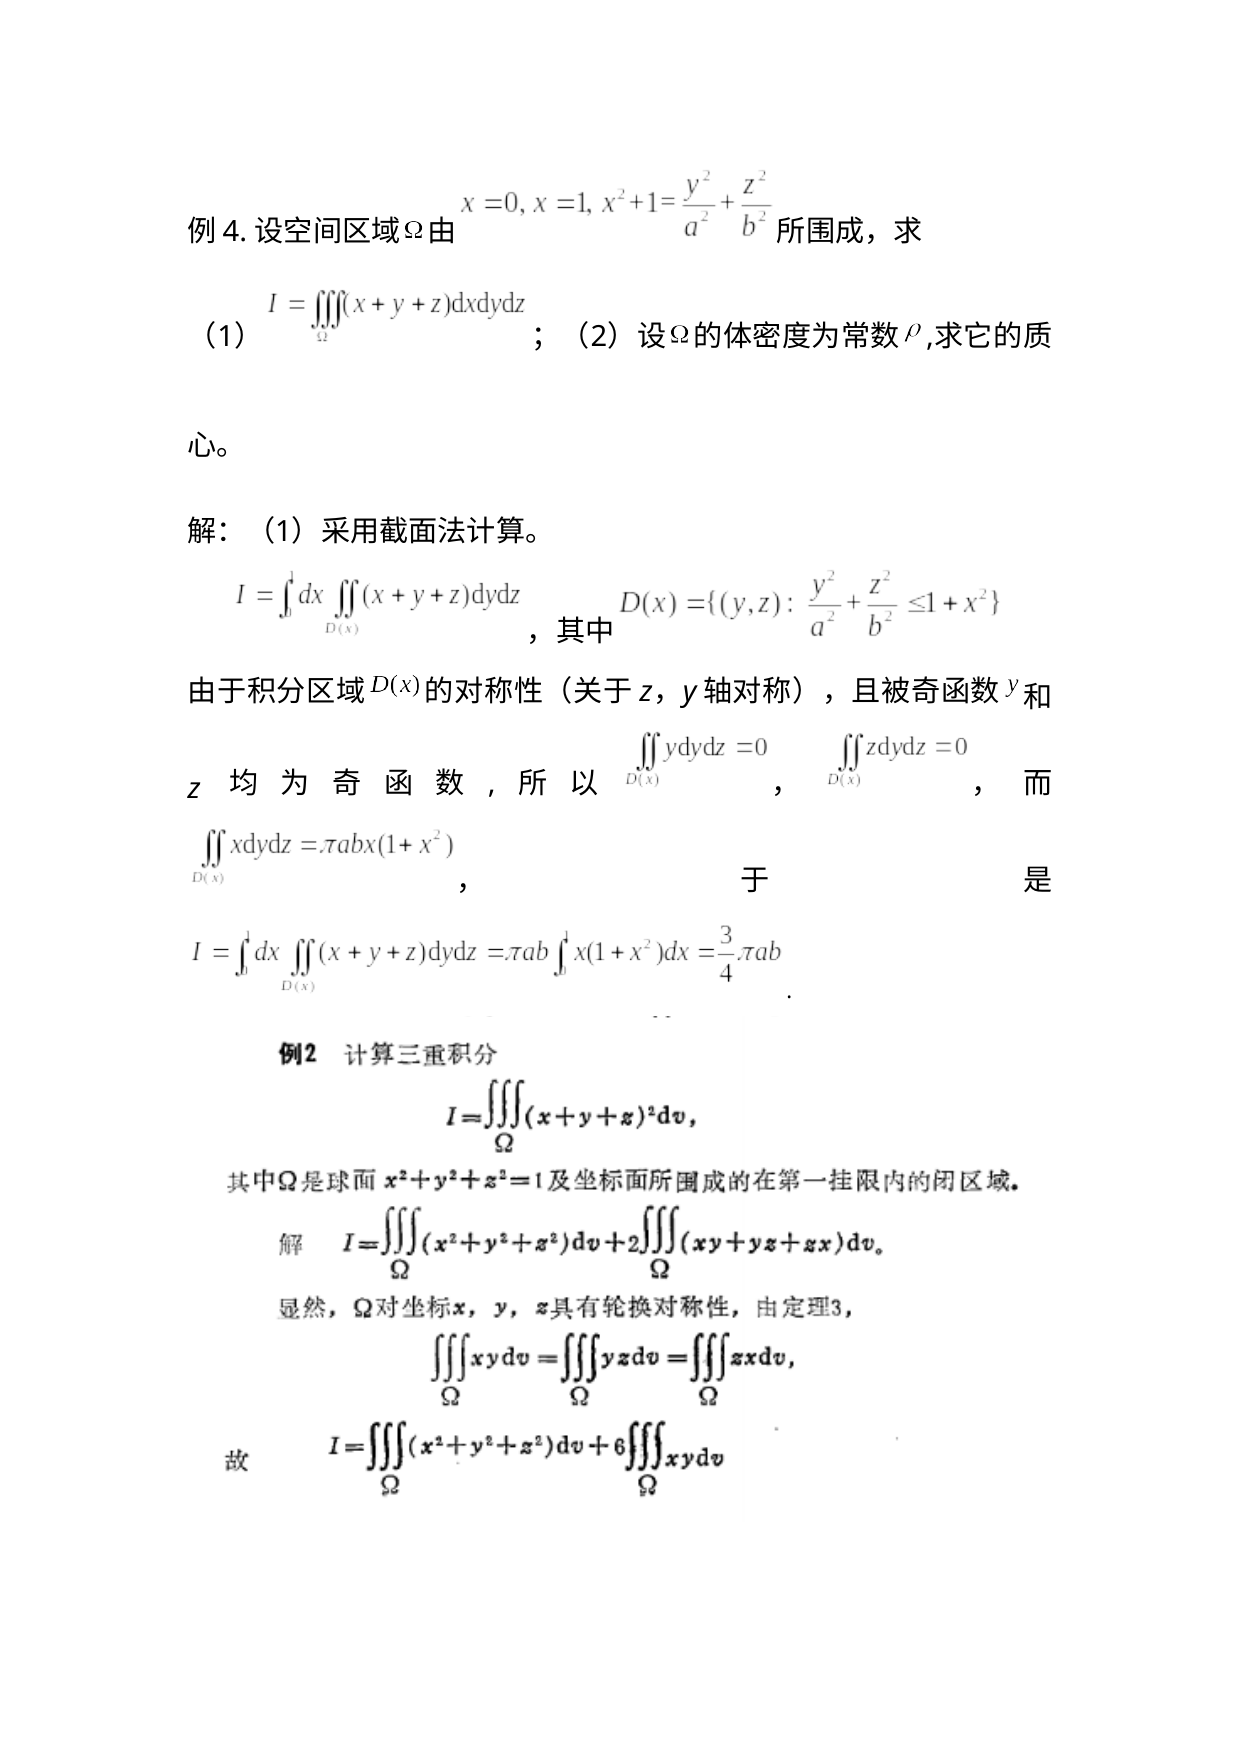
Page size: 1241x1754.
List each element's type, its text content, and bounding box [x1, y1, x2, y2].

text 解：（1）采用截面法计算。 [187, 497, 1053, 562]
text 例4. 设空间区域由所围成，求 [187, 162, 1053, 259]
picture [187, 1016, 1036, 1522]
text （1）；（2）设的体密度为常数,求它的质心。 [187, 281, 1053, 476]
text ，其中 [187, 562, 1053, 659]
